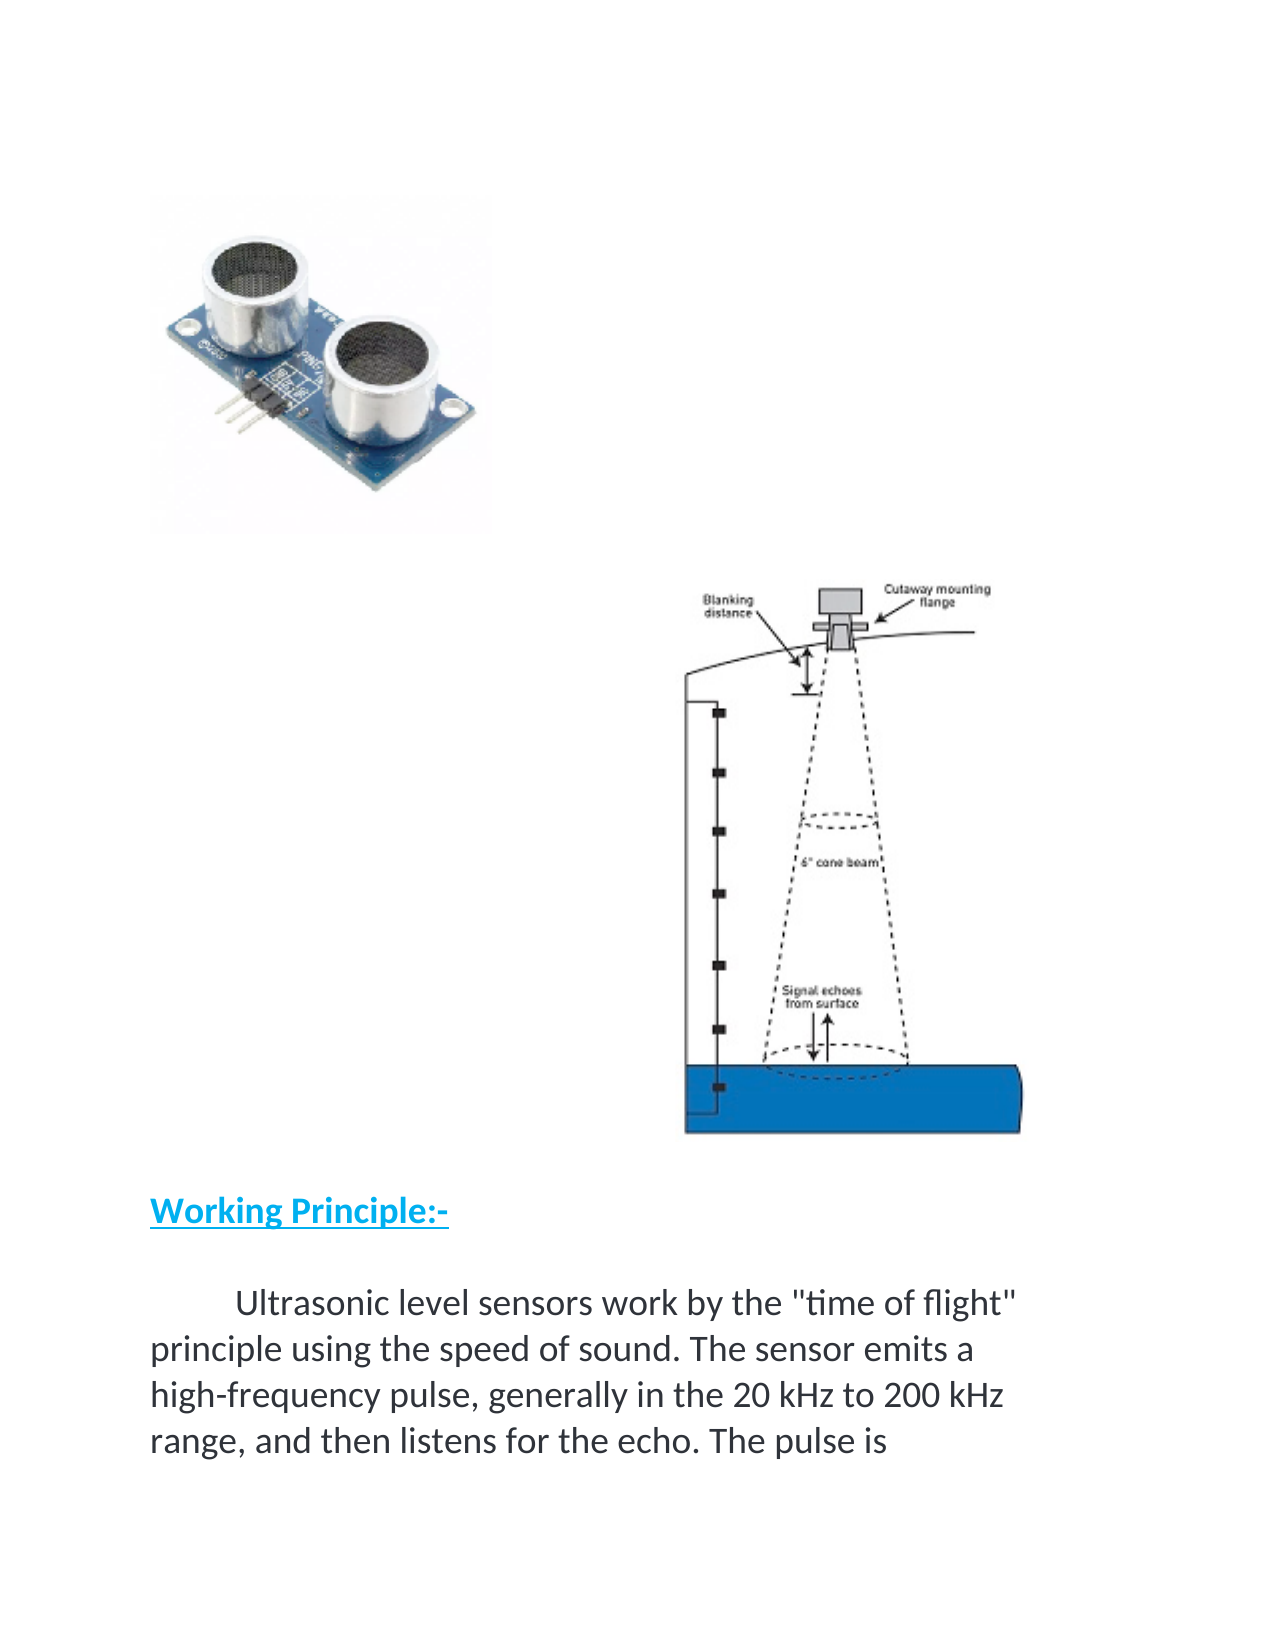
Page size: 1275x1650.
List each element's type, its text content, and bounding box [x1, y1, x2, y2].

text range, and then listens for the echo. The pulse is [150, 1417, 1125, 1462]
text principle using the speed of sound. The sensor emits a [150, 1325, 1125, 1371]
text Working Principle:- Ultrasonic level sensors work by the "time of flight" [150, 579, 1125, 1325]
text high-frequency pulse, generally in the 20 kHz to 200 kHz [150, 1371, 1125, 1417]
